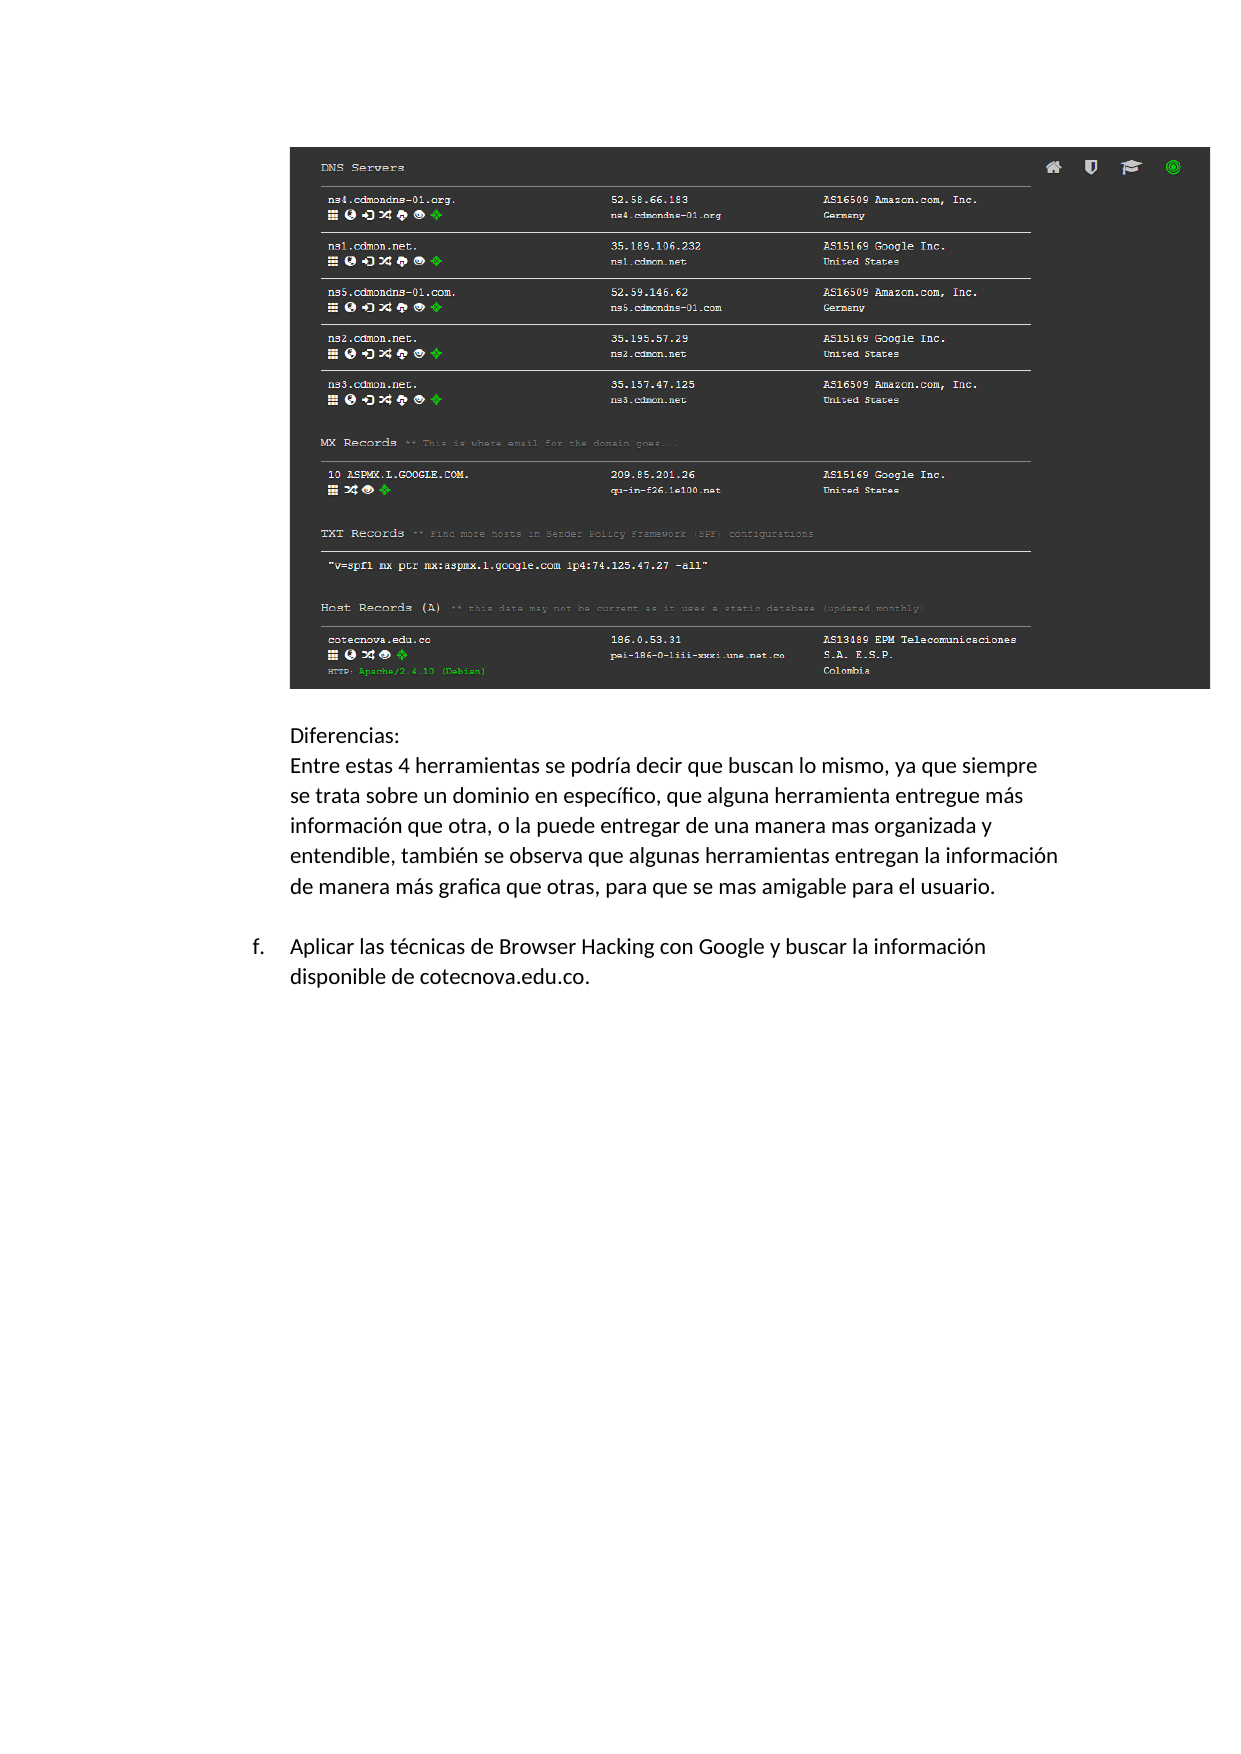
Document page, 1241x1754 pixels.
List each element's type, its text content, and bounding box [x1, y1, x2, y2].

list Diferencias: [290, 721, 1063, 749]
list Aplicar las técnicas de Browser Hacking con Google y buscar la información disponible de cotecnova.edu.co. [252, 932, 1063, 991]
list Entre estas 4 herramientas se podría decir que buscan lo mismo, ya que siempre se trata sobre un dominio en específico, que alguna herramienta entregue más información que otra, o la puede entregar de una manera mas organizada y entendible, también se observa que algunas herramientas entregan la información de manera más grafica que otras, para que se mas amigable para el usuario. [290, 751, 1063, 900]
picture [289, 147, 1211, 689]
